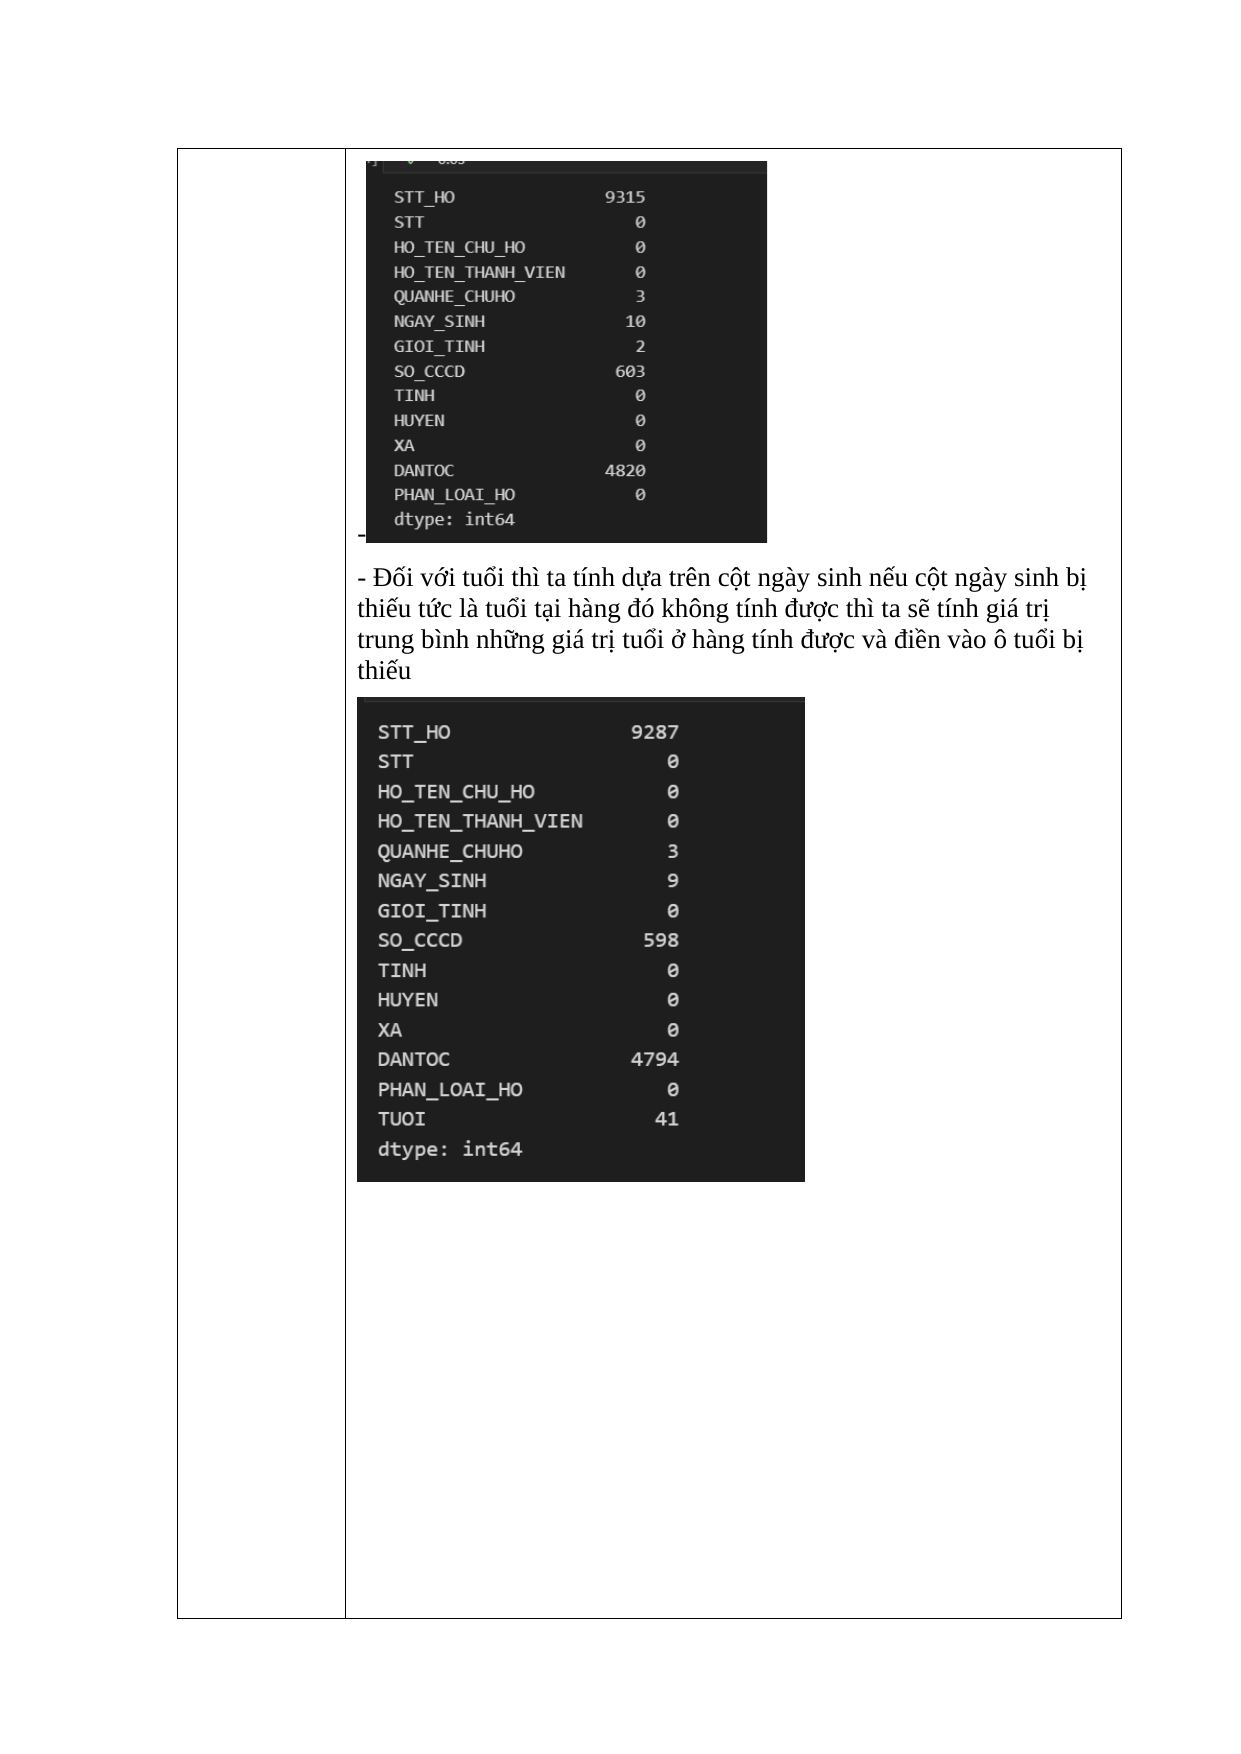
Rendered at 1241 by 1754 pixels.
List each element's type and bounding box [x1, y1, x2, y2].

picture [357, 697, 805, 1182]
picture [366, 161, 768, 543]
table_cell [346, 149, 1121, 1618]
